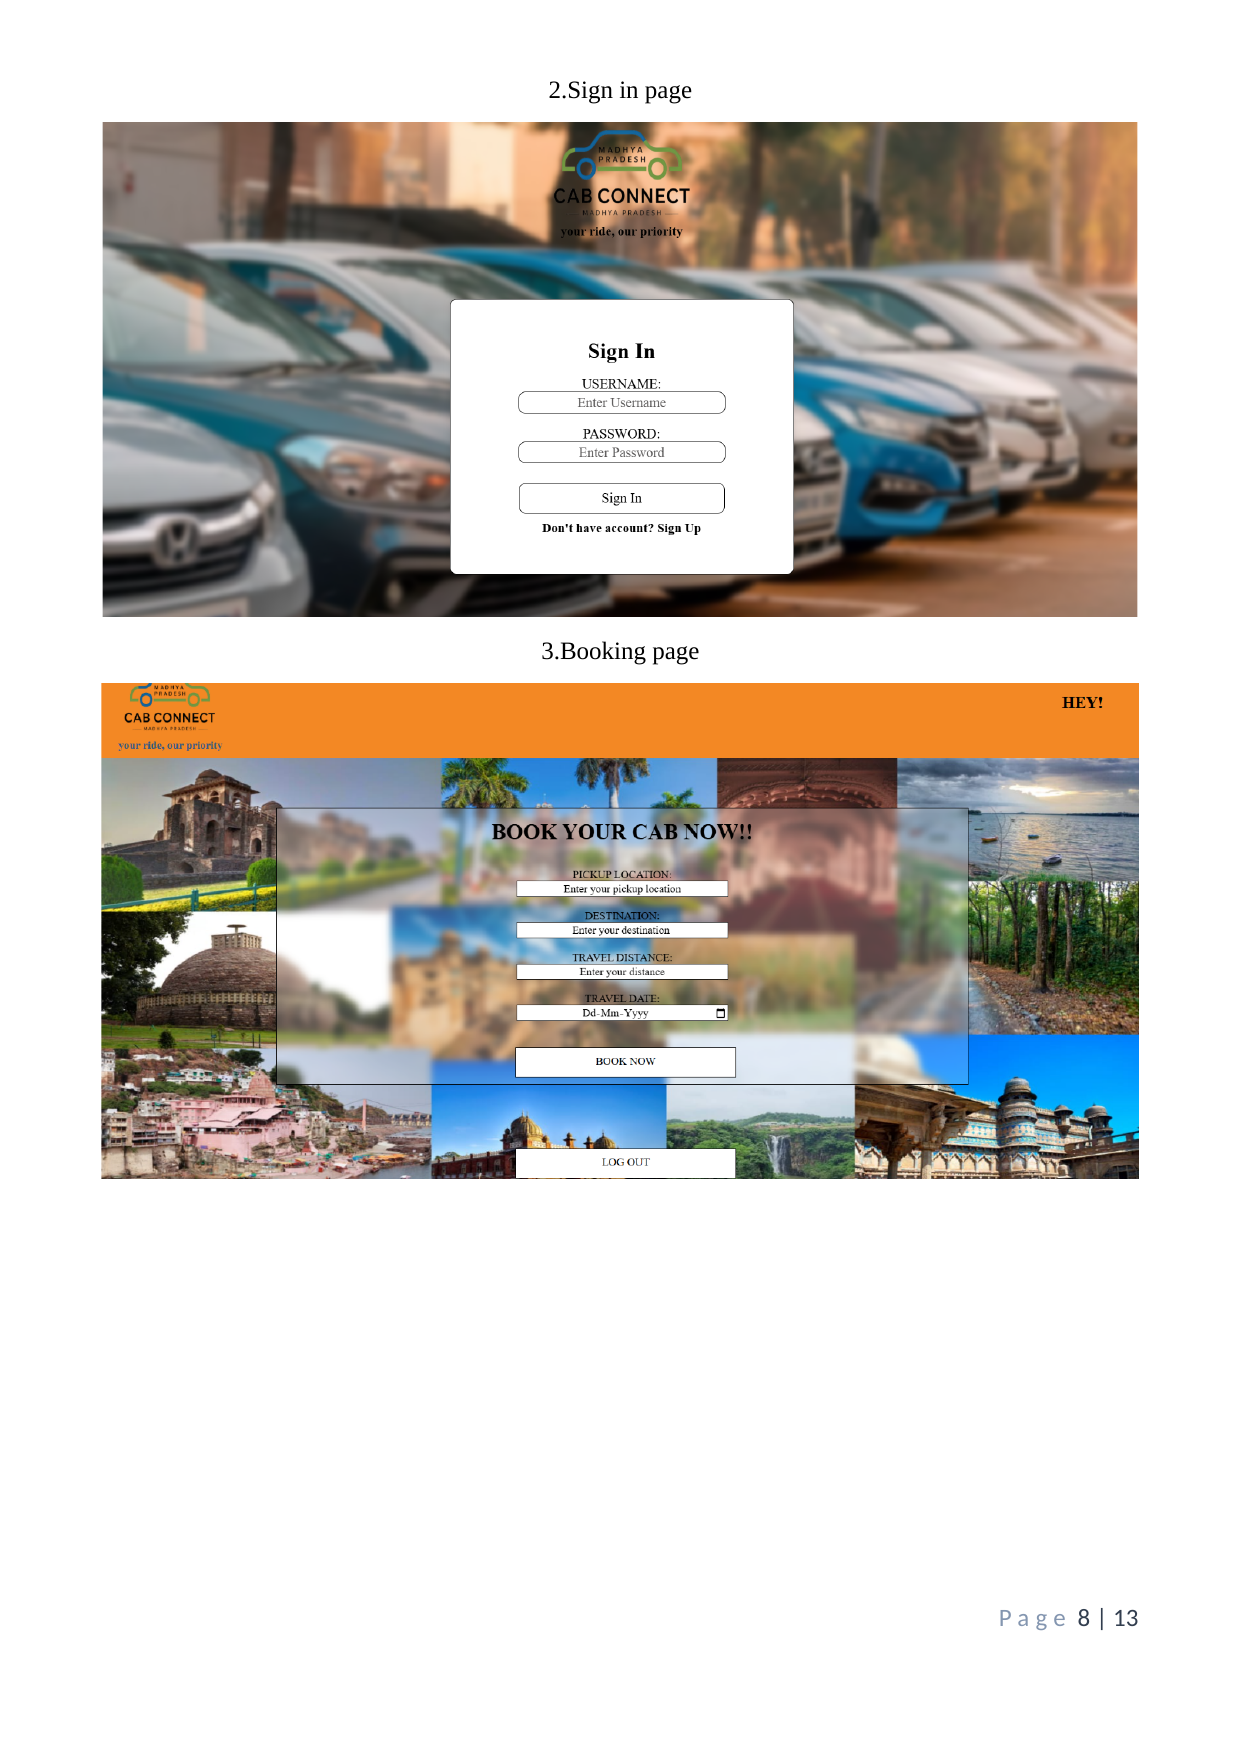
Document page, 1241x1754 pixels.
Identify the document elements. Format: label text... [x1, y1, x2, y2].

picture [102, 122, 1138, 617]
picture [101, 683, 1139, 1179]
text 3.Booking page [75, 636, 1165, 664]
text 2.Sign in page [75, 75, 1165, 104]
